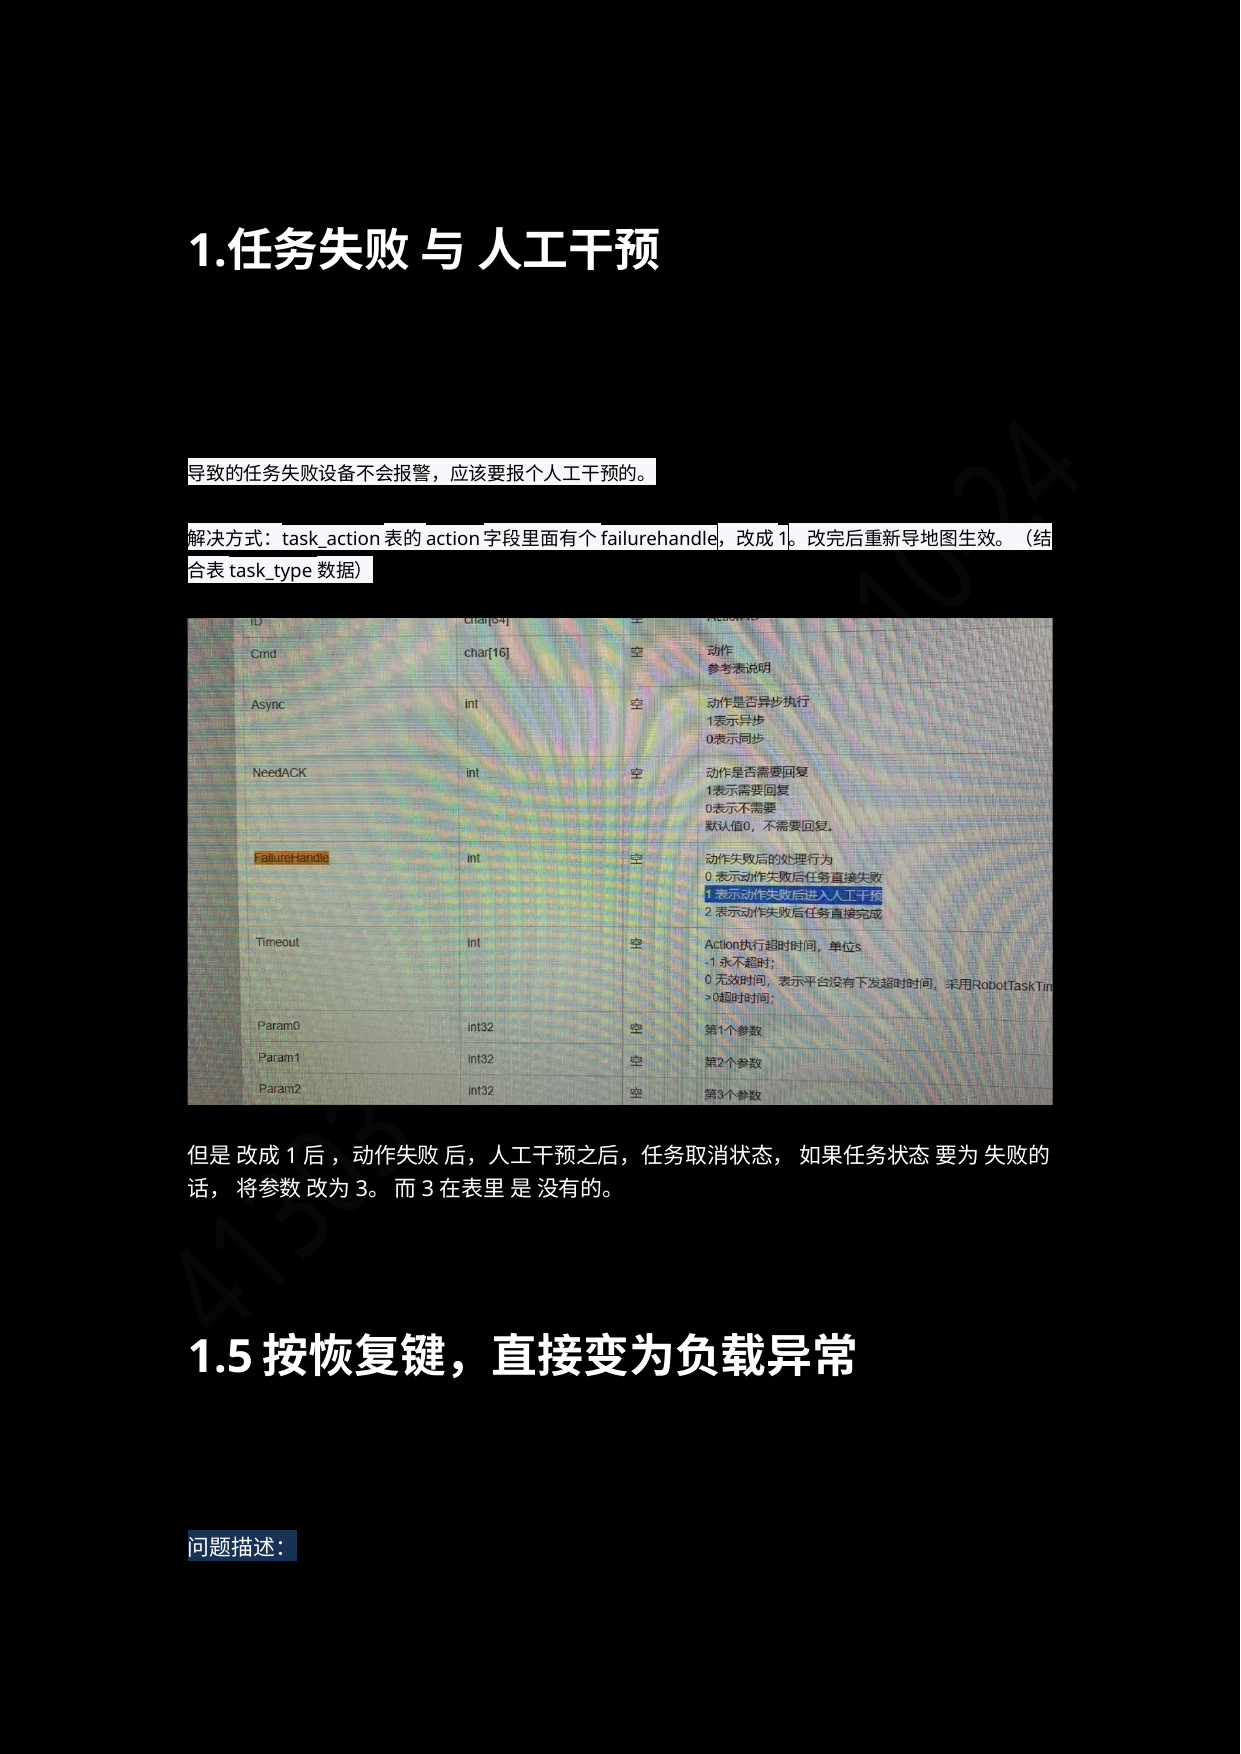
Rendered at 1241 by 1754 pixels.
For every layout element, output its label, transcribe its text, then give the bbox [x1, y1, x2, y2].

text 问题描述： [187, 1529, 1053, 1562]
text 解决方式：task_action表的action字段里面有个failurehandle，改成1。改完后重新导地图生效。（结合表 task_type 数据） [187, 521, 1053, 586]
subtitle 1.5按恢复键，直接变为负载异常 [187, 1303, 1053, 1401]
subtitle 1.任务失败 与 人工干预 [187, 197, 1053, 295]
text 但是 改成 1 后 ，动作失败 后，人工干预之后，任务取消状态， 如果任务状态 要为 失败的话， 将参数 改为 3。 而 3 在表里 是 没有的。 [187, 1138, 1053, 1203]
text 导致的任务失败设备不会报警，应该要报个人工干预的。 [187, 456, 1053, 488]
picture [187, 618, 1053, 1105]
